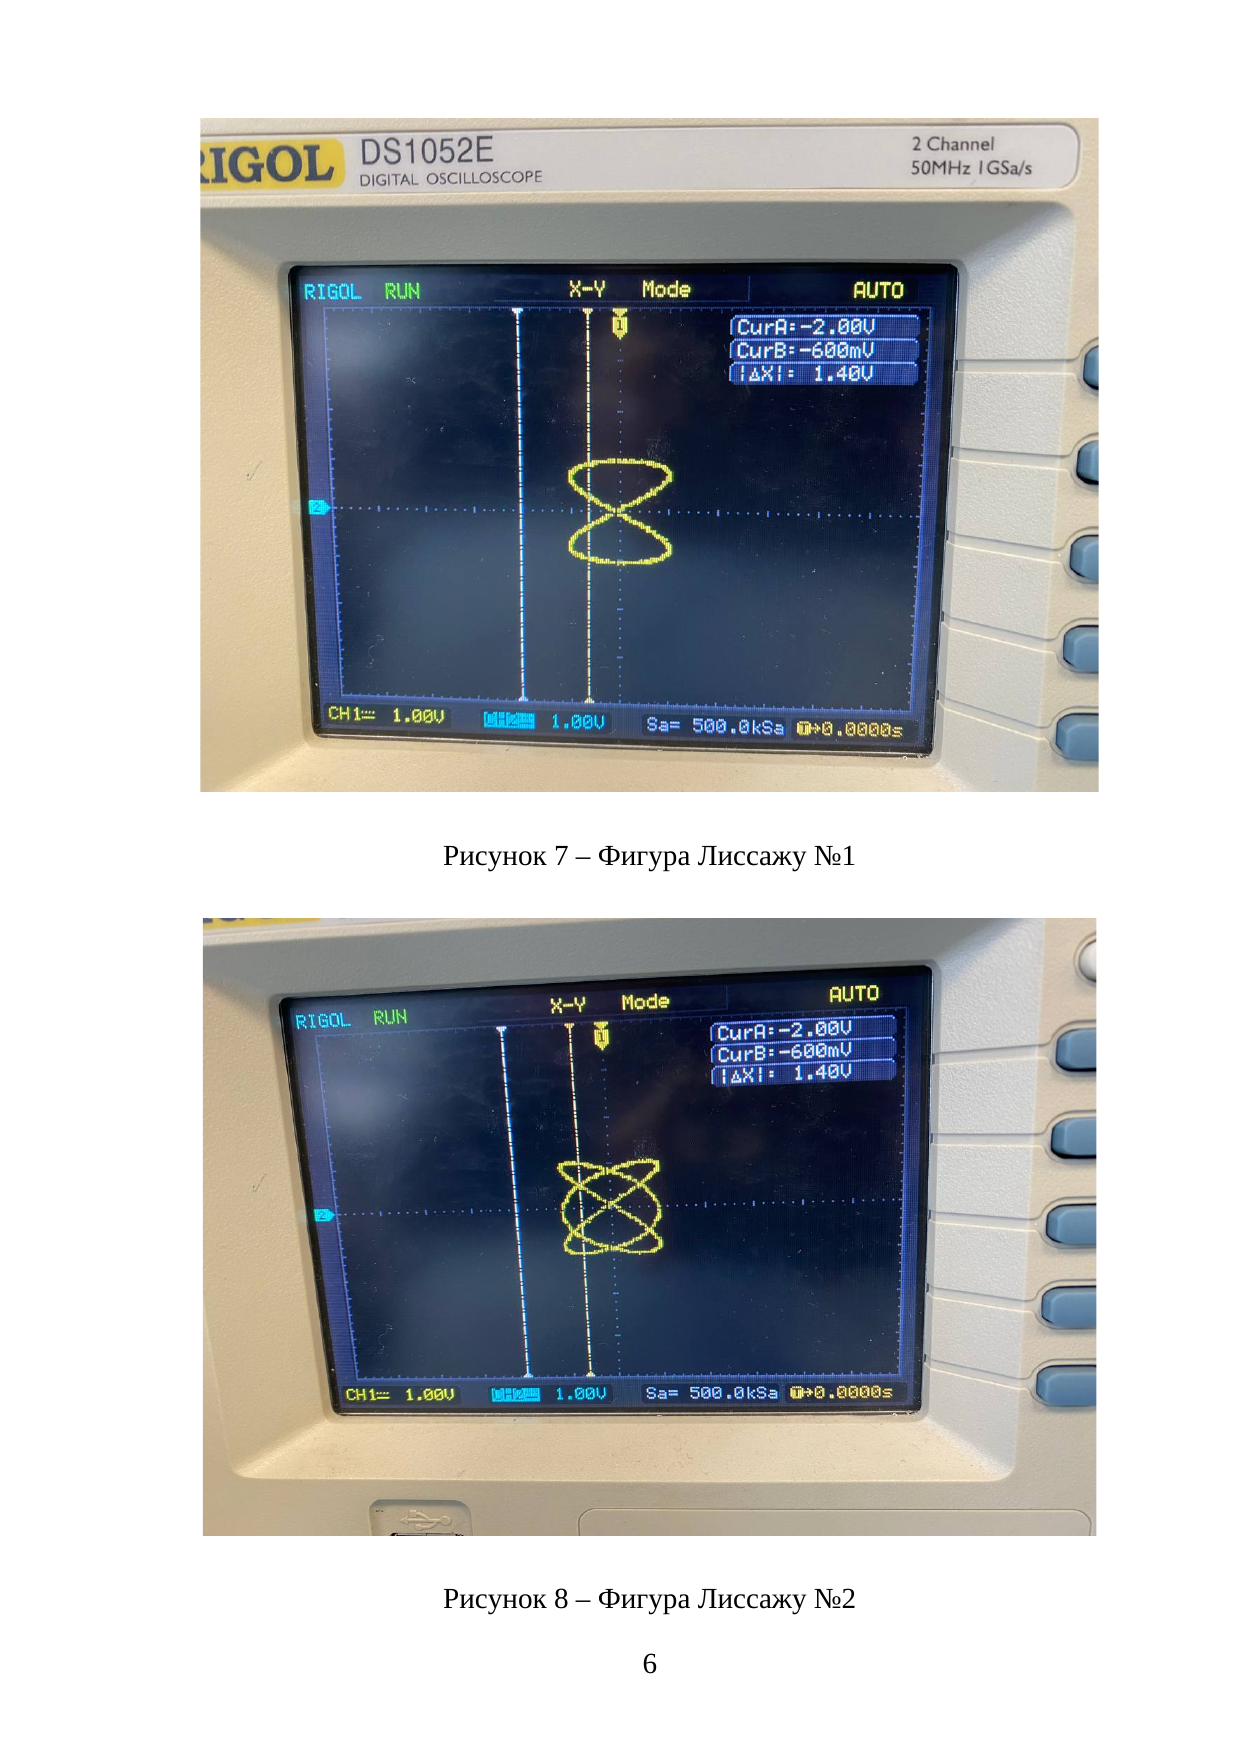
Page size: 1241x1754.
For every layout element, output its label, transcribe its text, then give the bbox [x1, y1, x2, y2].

picture [200, 118, 1099, 792]
text Рисунок 7 – Фигура Лиссажу №1 [148, 838, 1152, 872]
text Рисунок 8 – Фигура Лиссажу №2 [148, 1582, 1152, 1615]
picture [202, 918, 1097, 1536]
